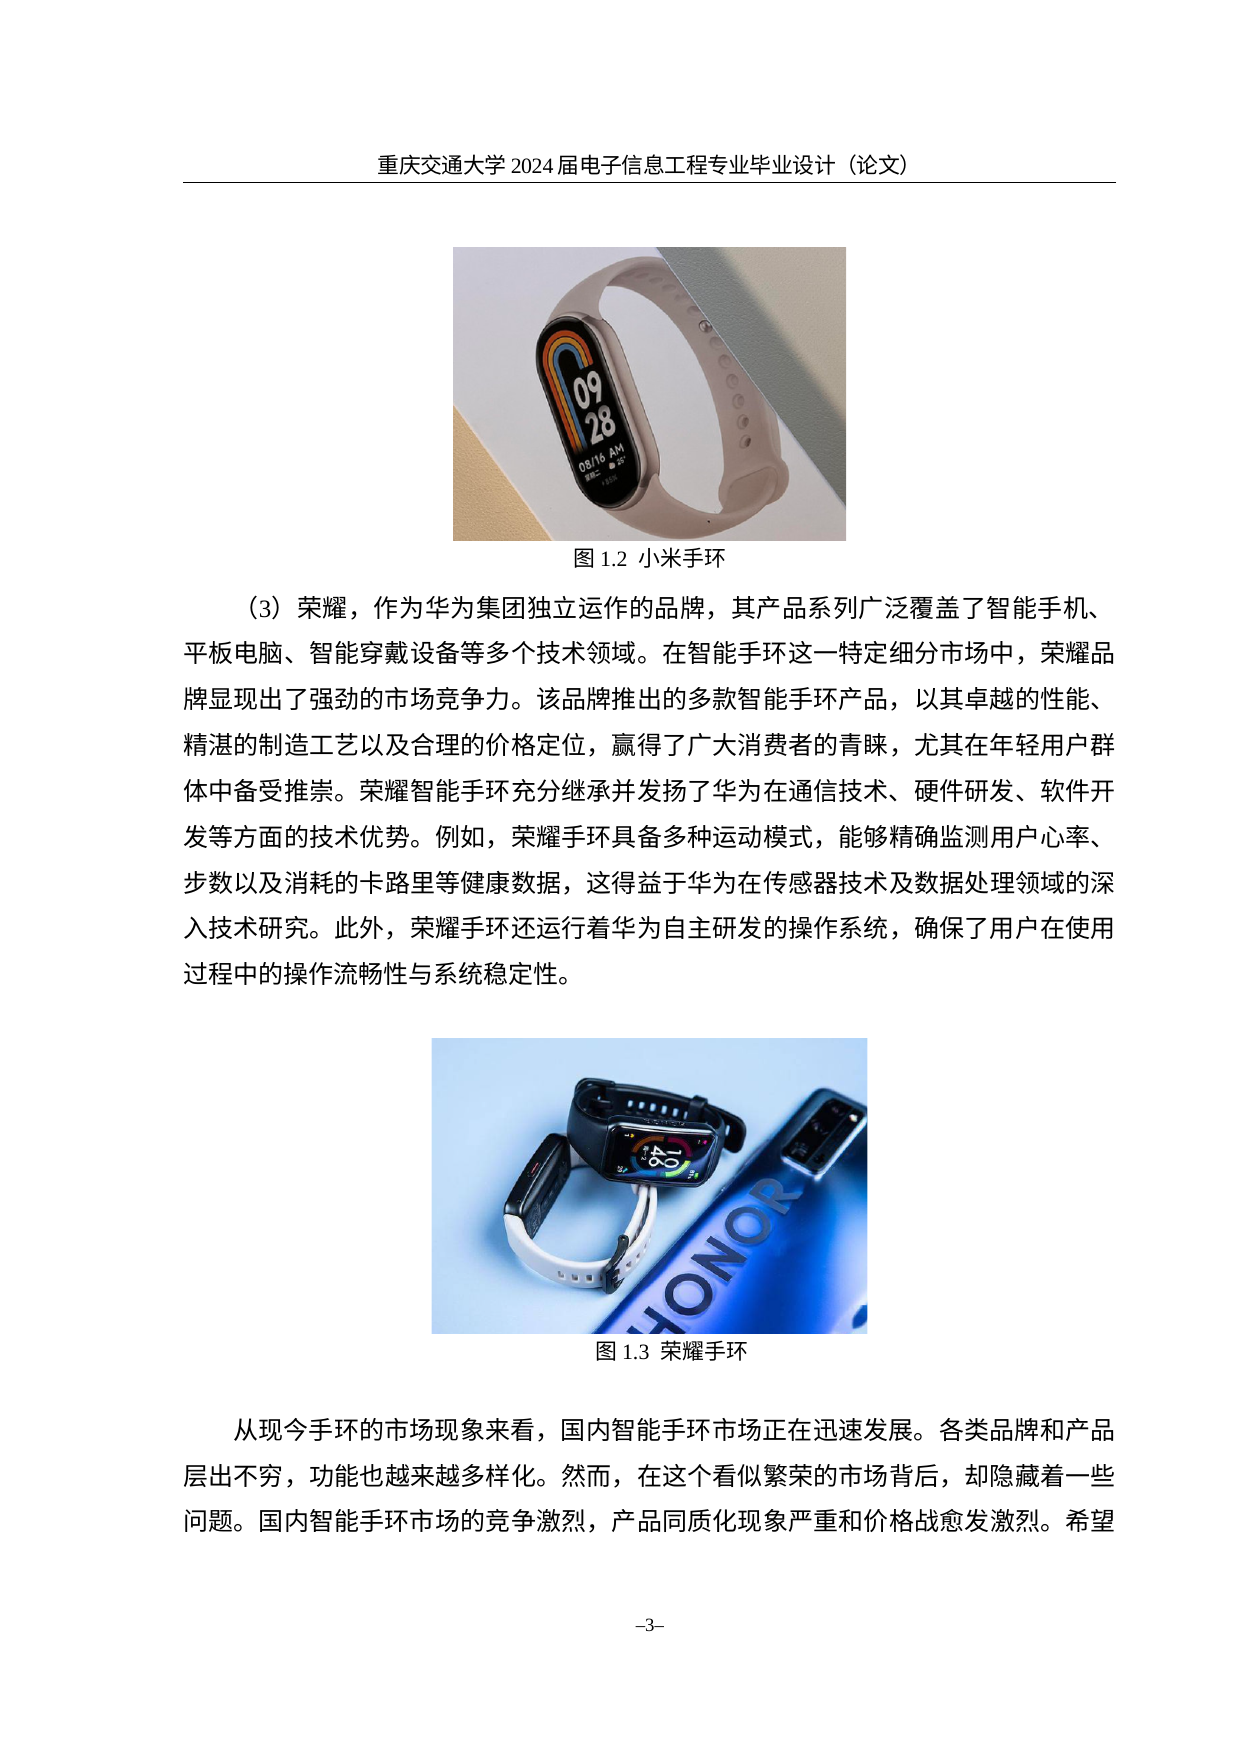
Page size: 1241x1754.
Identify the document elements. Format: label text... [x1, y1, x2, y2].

picture [453, 245, 847, 541]
text 图1.2 小米手环 [183, 541, 1116, 572]
text 图1.3 荣耀手环 [183, 1334, 1116, 1366]
picture [431, 1038, 868, 1334]
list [183, 1402, 1116, 1540]
list （3）荣耀，作为华为集团独立运作的品牌，其产品系列广泛覆盖了智能手机、平板电脑、智能穿戴设备等多个技术领域。在智能手环这一特定细分市场中，荣耀品牌显现出了强劲的市场竞争力。该品牌推出的多款智能手环产品，以其卓越的性能、精湛的制造工艺以及合理的价格定位，赢得了广大消费者的青睐，尤其在年轻用户群体中备受推崇。荣耀智能手环充分继承并发扬了华为在通信技术、硬件研发、软件开发等方面的技术优势。例如，荣耀手环具备多种运动模式，能够精确监测用户心率、步数以及消耗的卡路里等健康数据，这得益于华为在传感器技术及数据处理领域的深入技术研究。此外，荣耀手环还运行着华为自主研发的操作系统，确保了用户在使用过程中的操作流畅性与系统稳定性。 [183, 580, 1116, 993]
